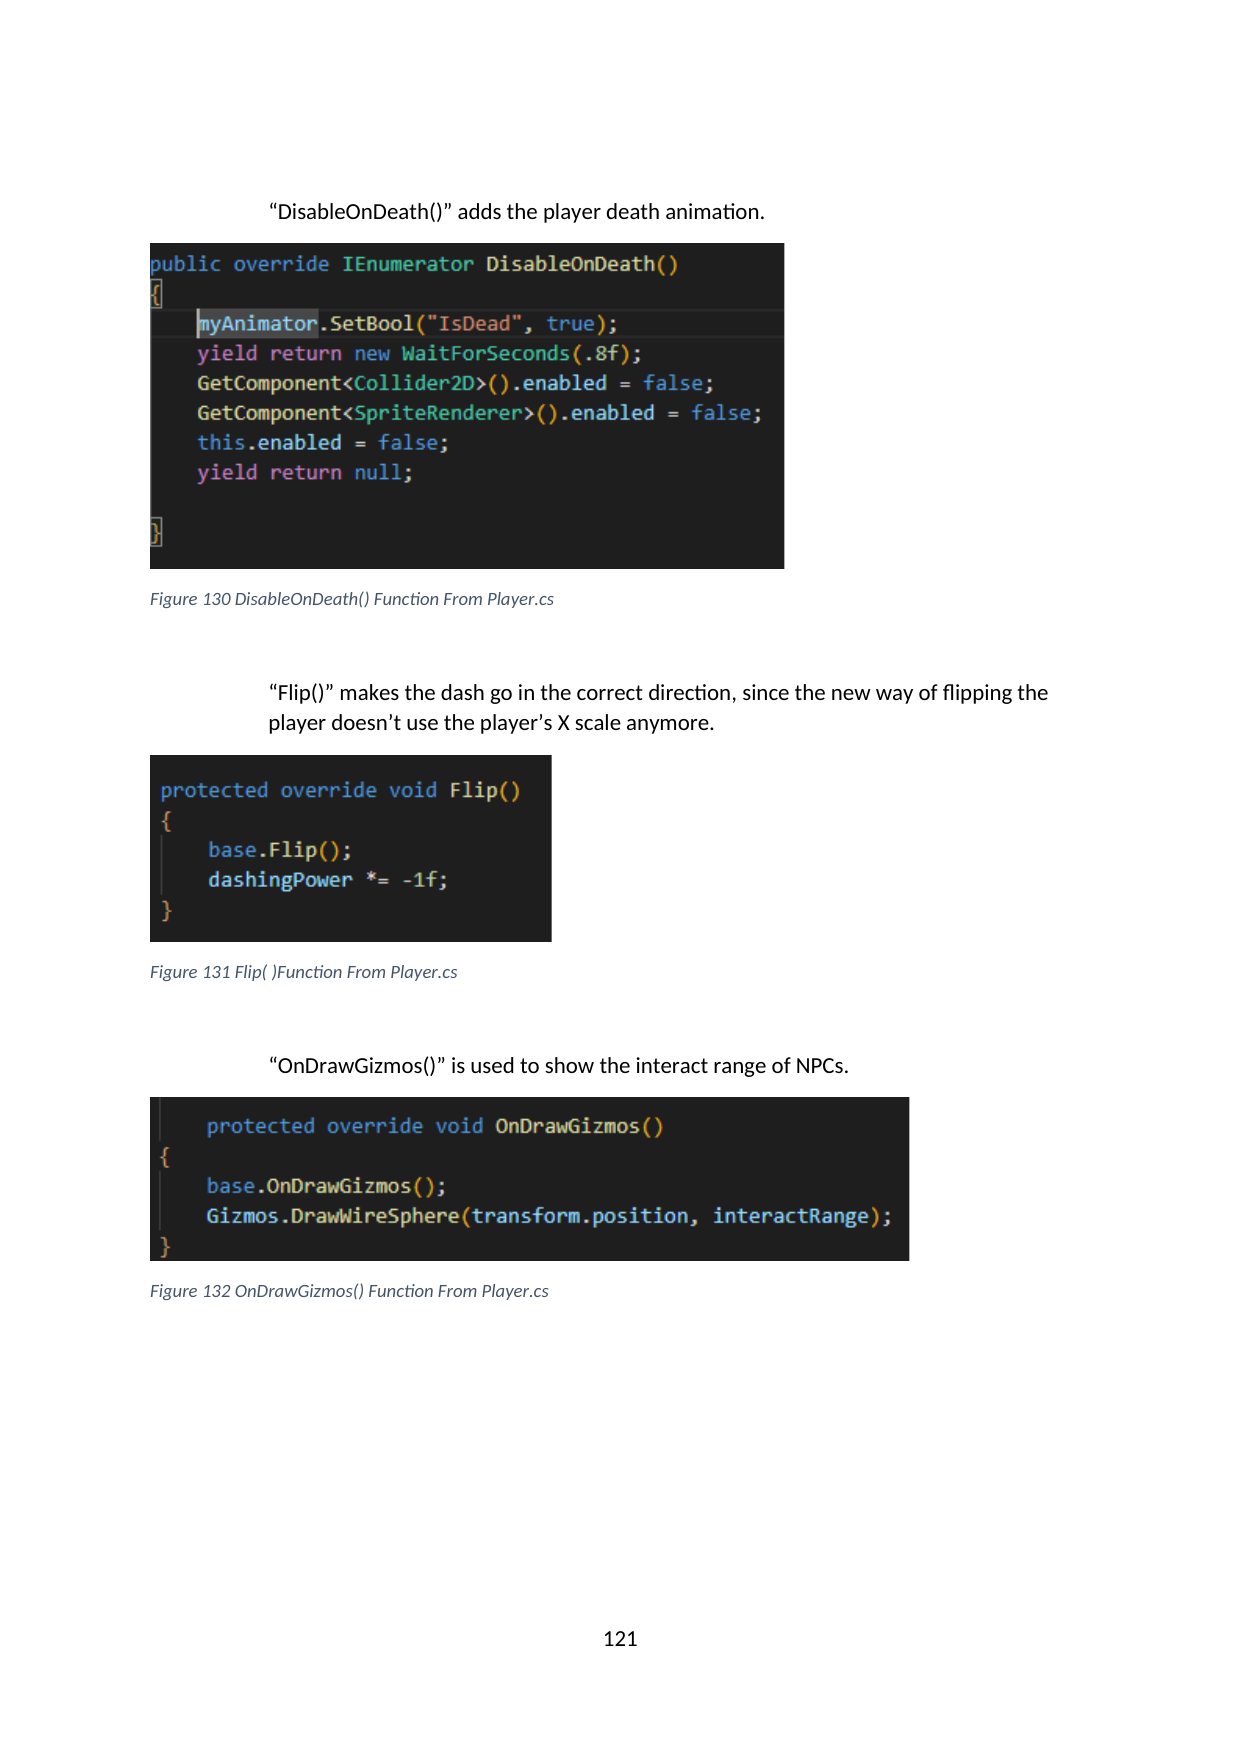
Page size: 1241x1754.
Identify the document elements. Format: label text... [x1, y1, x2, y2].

text “OnDrawGizmos()” is used to show the interact range of NPCs. [268, 1051, 1090, 1079]
picture [150, 755, 552, 942]
text “DisableOnDeath()” adds the player death animation. [268, 197, 1090, 225]
picture [150, 1097, 910, 1261]
picture [150, 243, 785, 569]
text “Flip()” makes the dash go in the correct direction, since the new way of flipping the player doesn’t use the player’s X scale anymore. [268, 678, 1090, 736]
